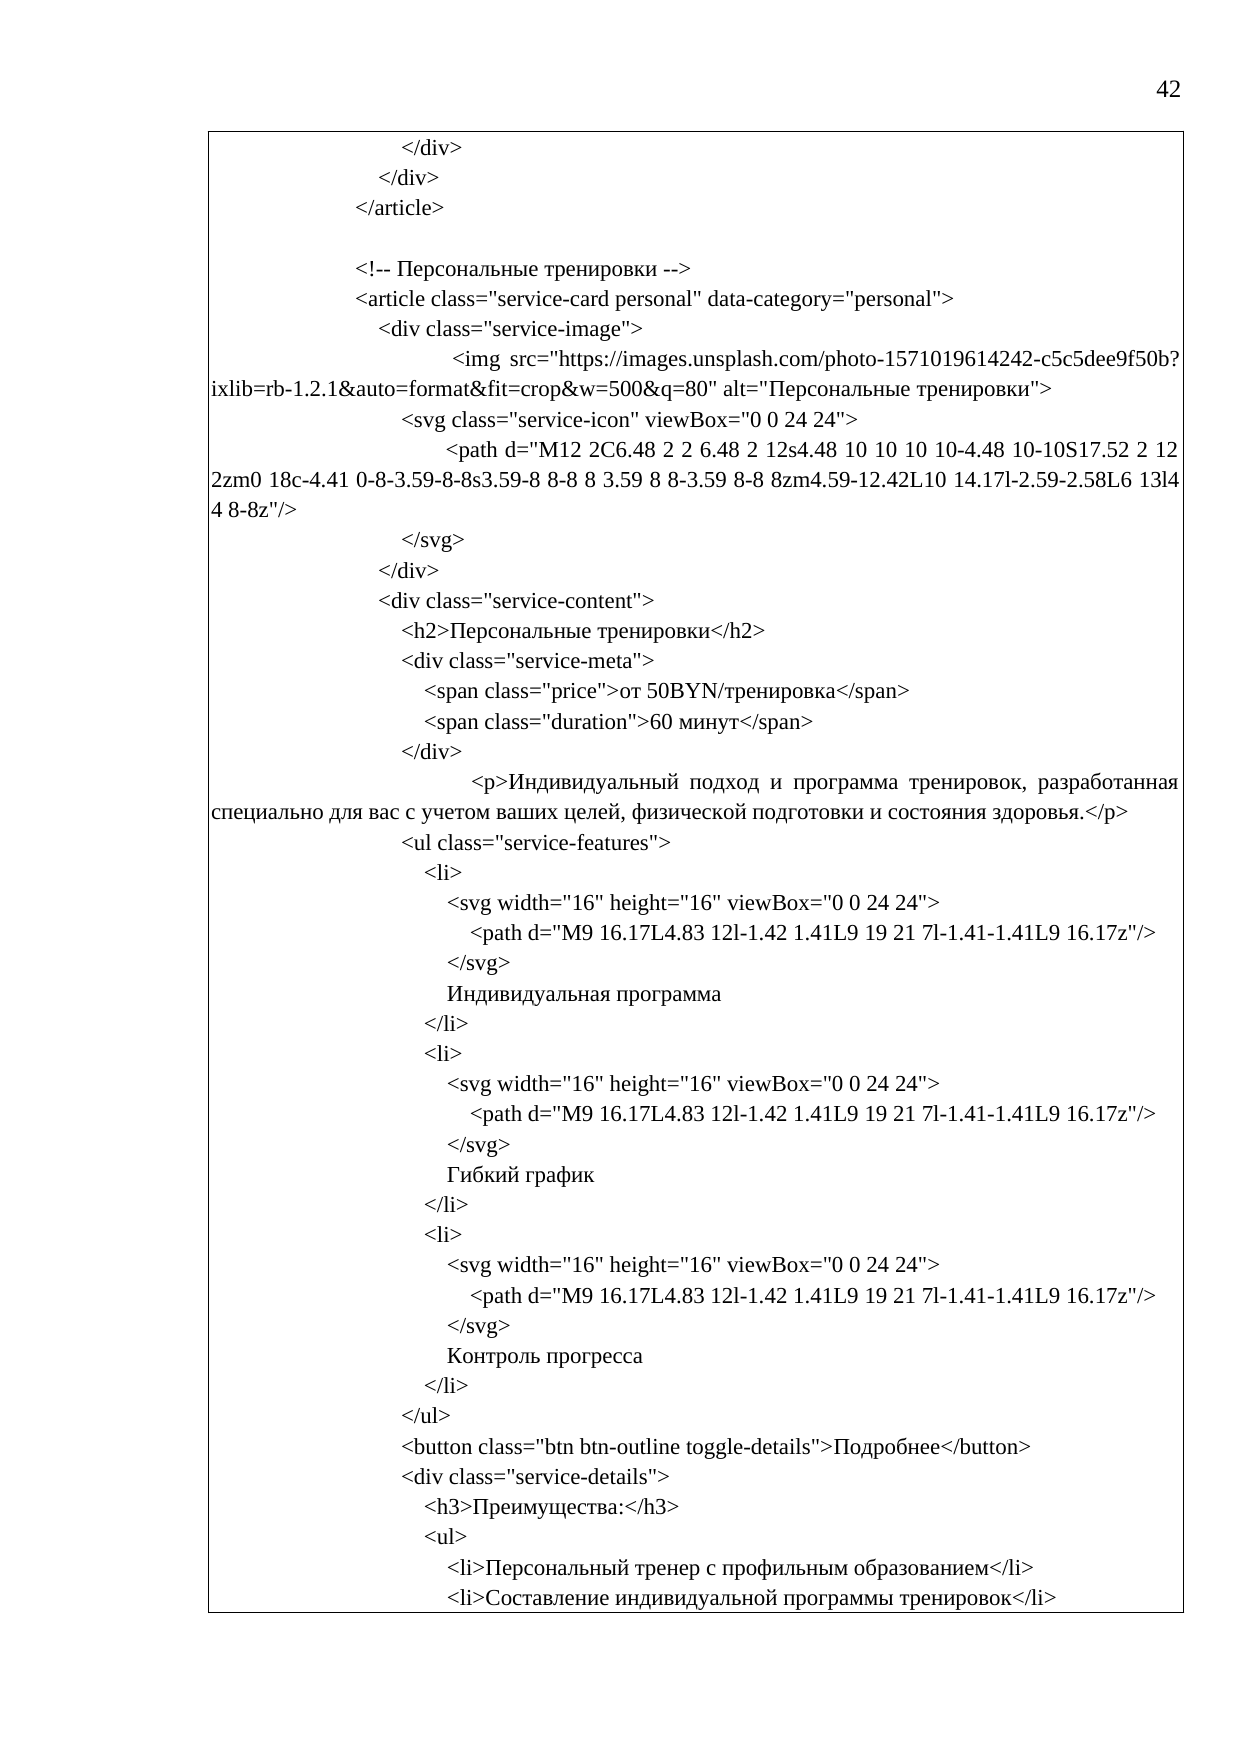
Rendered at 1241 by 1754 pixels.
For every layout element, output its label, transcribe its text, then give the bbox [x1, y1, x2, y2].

list <path d="M9 16.17L4.83 12l-1.42 1.41L9 19 21 7l-1.41-1.41L9 16.17z"/> [209, 1097, 1183, 1127]
list <div class="service-meta"> [209, 644, 1183, 674]
list <path d="M9 16.17L4.83 12l-1.42 1.41L9 19 21 7l-1.41-1.41L9 16.17z"/> [209, 1278, 1183, 1308]
list <li> [209, 1037, 1183, 1066]
list <span class="price">от 50BYN/тренировка</span> [209, 674, 1183, 704]
list <svg width="16" height="16" viewBox="0 0 24 24"> [209, 1248, 1183, 1278]
list </article> [209, 191, 1183, 221]
list <path d="M9 16.17L4.83 12l-1.42 1.41L9 19 21 7l-1.41-1.41L9 16.17z"/> [209, 916, 1183, 946]
list </svg> [209, 946, 1183, 976]
list </li> [209, 1369, 1183, 1399]
list <button class="btn btn-outline toggle-details">Подробнее</button> [209, 1429, 1183, 1459]
list Гибкий график [209, 1158, 1183, 1187]
list <path d="M12 2C6.48 2 2 6.48 2 12s4.48 10 10 10 10-4.48 10-10S17.52 2 12 2zm0 18c-4.41 0-8-3.59-8-8s3.59-8 8-8 8 3.59 8 8-3.59 8-8 8zm4.59-12.42L10 14.17l-2.59-2.58L6 13l4 4 8-8z"/> [209, 433, 1183, 523]
list <ul> [209, 1520, 1183, 1550]
list Индивидуальная программа [209, 976, 1183, 1006]
list <h3>Преимущества:</h3> [209, 1490, 1183, 1519]
list <li>Персональный тренер с профильным образованием</li> [209, 1550, 1183, 1580]
list <svg class="service-icon" viewBox="0 0 24 24"> [209, 402, 1183, 432]
list <div class="service-image"> [209, 312, 1183, 341]
list <div class="service-details"> [209, 1460, 1183, 1489]
list <li>Составление индивидуальной программы тренировок</li> [209, 1581, 1183, 1612]
list <svg width="16" height="16" viewBox="0 0 24 24"> [209, 1067, 1183, 1097]
list <div class="service-content"> [209, 584, 1183, 613]
list </ul> [209, 1399, 1183, 1429]
list <h2>Персональные тренировки</h2> [209, 614, 1183, 643]
list <li> [209, 856, 1183, 885]
list <span class="duration">60 минут</span> [209, 704, 1183, 734]
list </div> [209, 132, 1183, 160]
list <p>Индивидуальный подход и программа тренировок, разработанная специально для вас с учетом ваших целей, физической подготовки и состояния здоровья.</p> [209, 765, 1183, 825]
list <li> [209, 1218, 1183, 1248]
list </li> [209, 1188, 1183, 1217]
list Контроль прогресса [209, 1339, 1183, 1368]
list </li> [209, 1007, 1183, 1036]
list </div> [209, 553, 1183, 583]
list <article class="service-card personal" data-category="personal"> [209, 282, 1183, 311]
list </svg> [209, 523, 1183, 553]
list </svg> [209, 1309, 1183, 1338]
list <svg width="16" height="16" viewBox="0 0 24 24"> [209, 886, 1183, 915]
list </svg> [209, 1127, 1183, 1157]
list <ul class="service-features"> [209, 825, 1183, 855]
list </div> [209, 161, 1183, 190]
list <!-- Персональные тренировки --> [209, 251, 1183, 281]
list </div> [209, 735, 1183, 764]
list <img src="https://images.unsplash.com/photo-1571019614242-c5c5dee9f50b?ixlib=rb-1.2.1&auto=format&fit=crop&w=500&q=80" alt="Персональные тренировки"> [209, 342, 1183, 402]
